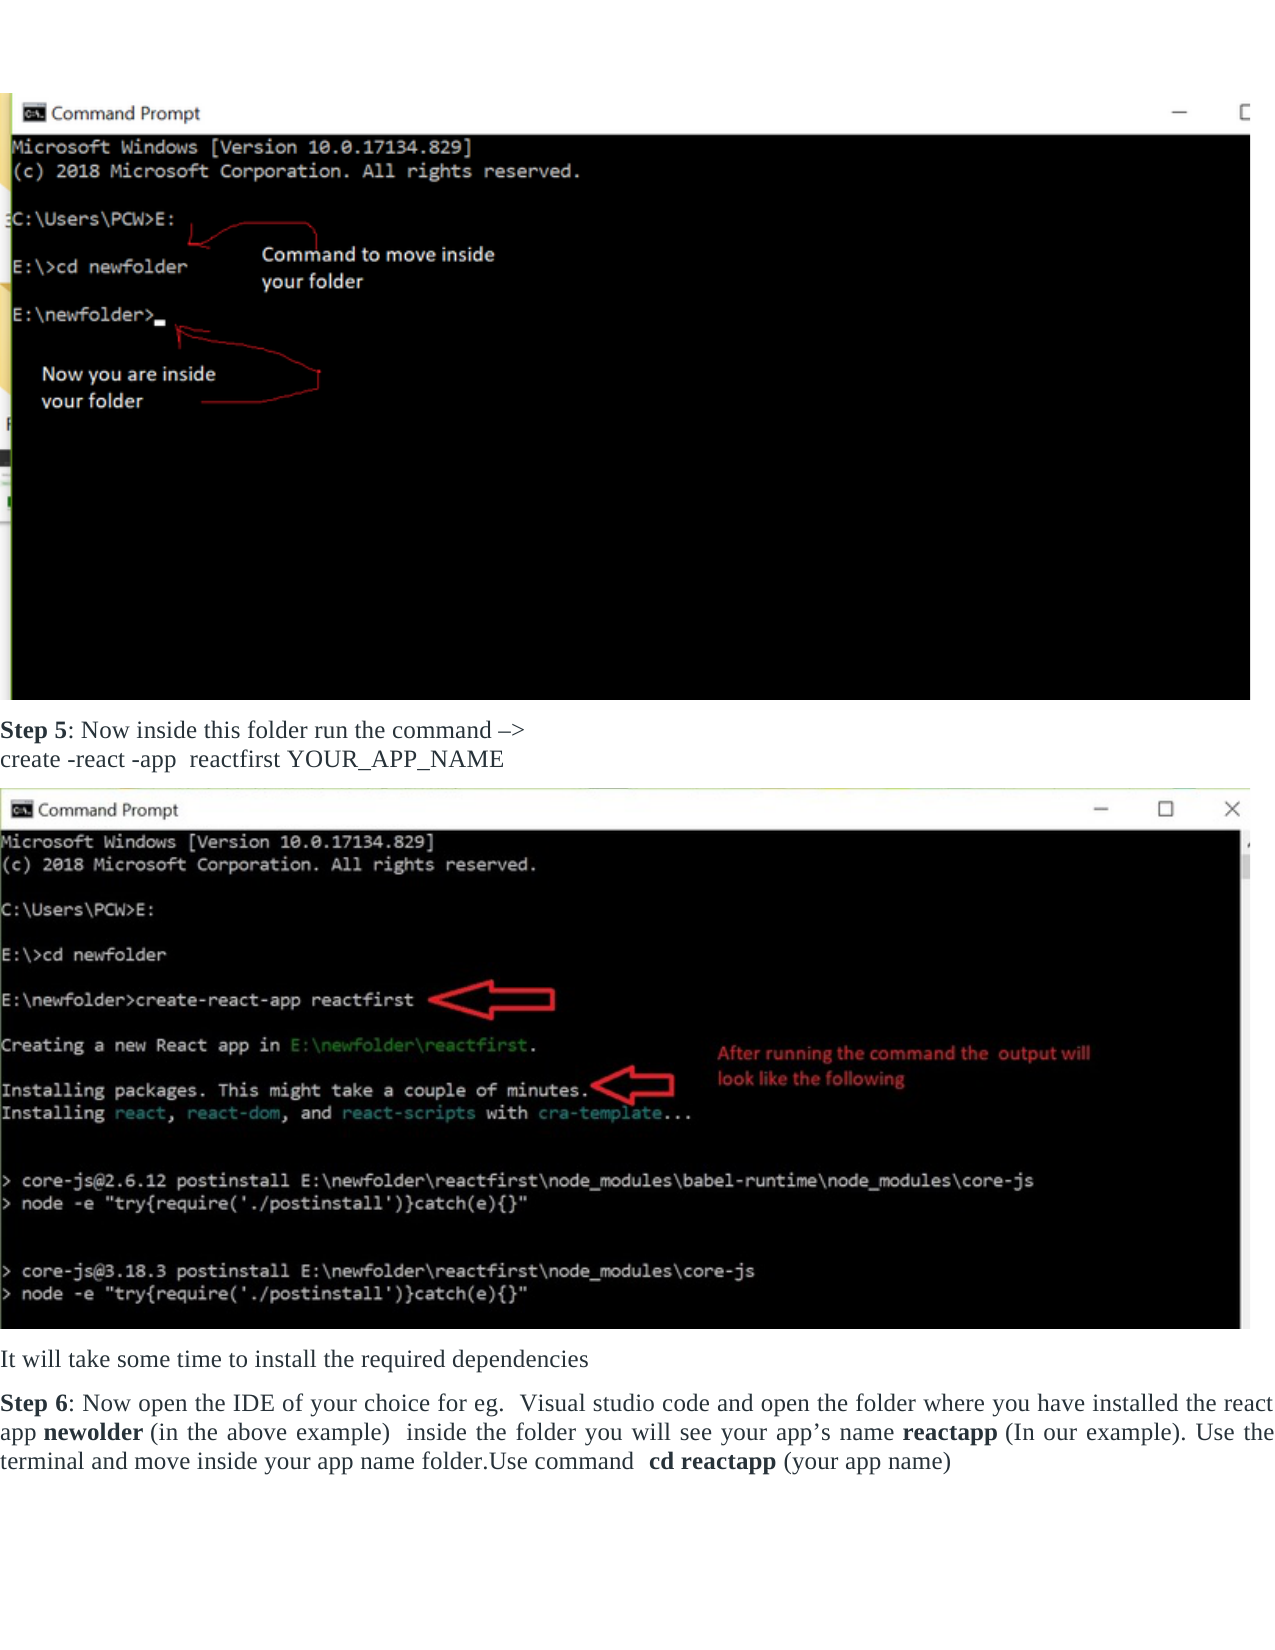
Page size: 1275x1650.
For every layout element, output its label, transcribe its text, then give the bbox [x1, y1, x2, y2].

text Step 6: Now open the IDE of your choice for eg. Visual studio code and open the folder where you have installed the react app newolder (in the above example) inside the folder you will see your app’s name reactapp (In our example). Use the terminal and move inside your app name folder.Use command cd reactapp (your app name) [0, 1388, 1275, 1474]
picture [0, 93, 1250, 700]
text Step 5: Now inside this folder run the command –> [0, 715, 1275, 744]
text It will take some time to install the required dependencies [0, 1344, 1275, 1373]
picture [0, 788, 1250, 1329]
text create -react -app reactfirst YOUR_APP_NAME [0, 744, 1275, 772]
